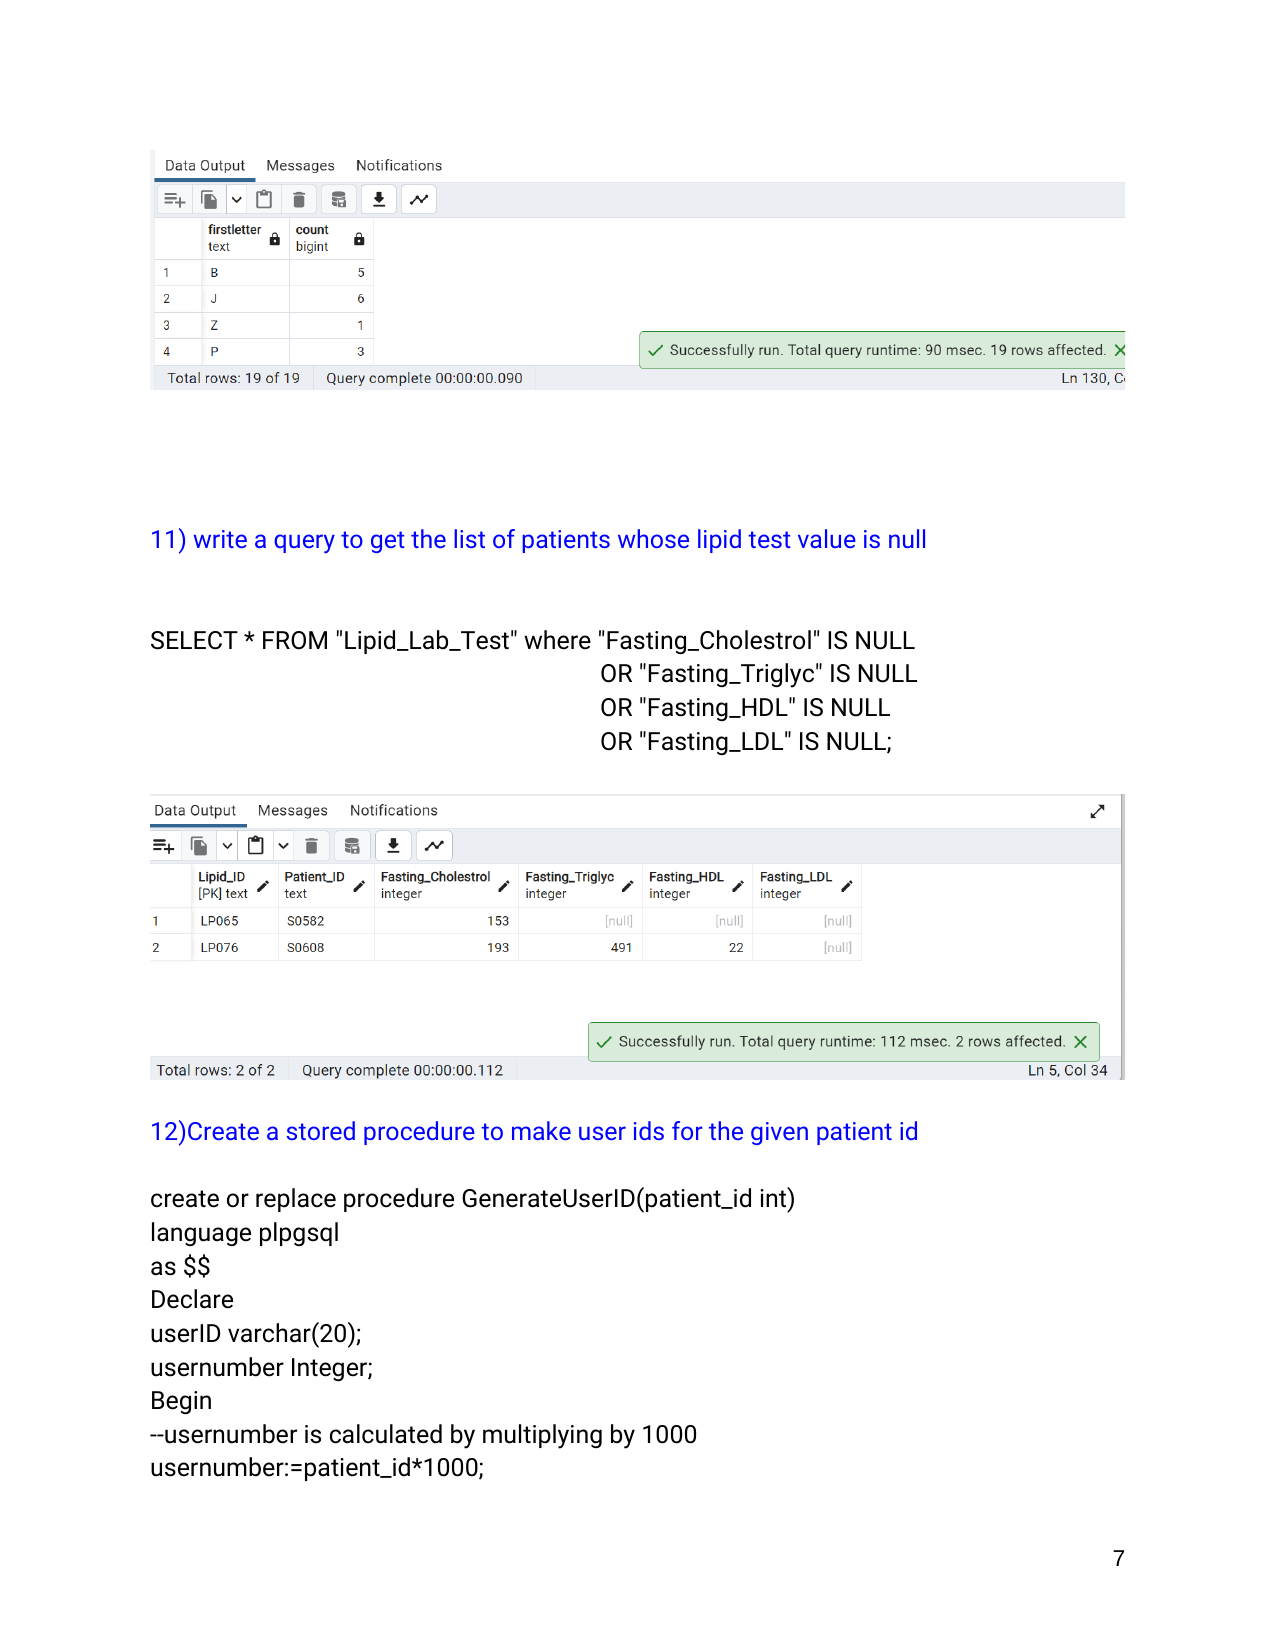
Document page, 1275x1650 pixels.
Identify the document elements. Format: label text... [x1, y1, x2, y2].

text OR "Fasting_HDL" IS NULL [150, 693, 1125, 723]
text 11) write a query to get the list of patients whose lipid test value is null [150, 525, 1125, 554]
text language plpgsql [150, 1218, 1125, 1247]
text as $$ [150, 1252, 1125, 1281]
text SELECT * FROM "Lipid_Lab_Test" where "Fasting_Cholestrol" IS NULL [150, 626, 1125, 655]
text usernumber:=patient_id*1000; [150, 1454, 1125, 1483]
text OR "Fasting_LDL" IS NULL; [150, 727, 1125, 756]
text OR "Fasting_Triglyc" IS NULL [150, 660, 1125, 689]
text create or replace procedure GenerateUserID(patient_id int) [150, 1184, 1125, 1214]
text userID varchar(20); [150, 1319, 1125, 1348]
text 12)Create a stored procedure to make user ids for the given patient id [150, 1117, 1125, 1146]
text --usernumber is calculated by multiplying by 1000 [150, 1420, 1125, 1449]
text Begin [150, 1386, 1125, 1416]
text usernumber Integer; [150, 1353, 1125, 1382]
picture [150, 794, 1125, 1080]
picture [150, 150, 1125, 390]
text Declare [150, 1285, 1125, 1315]
